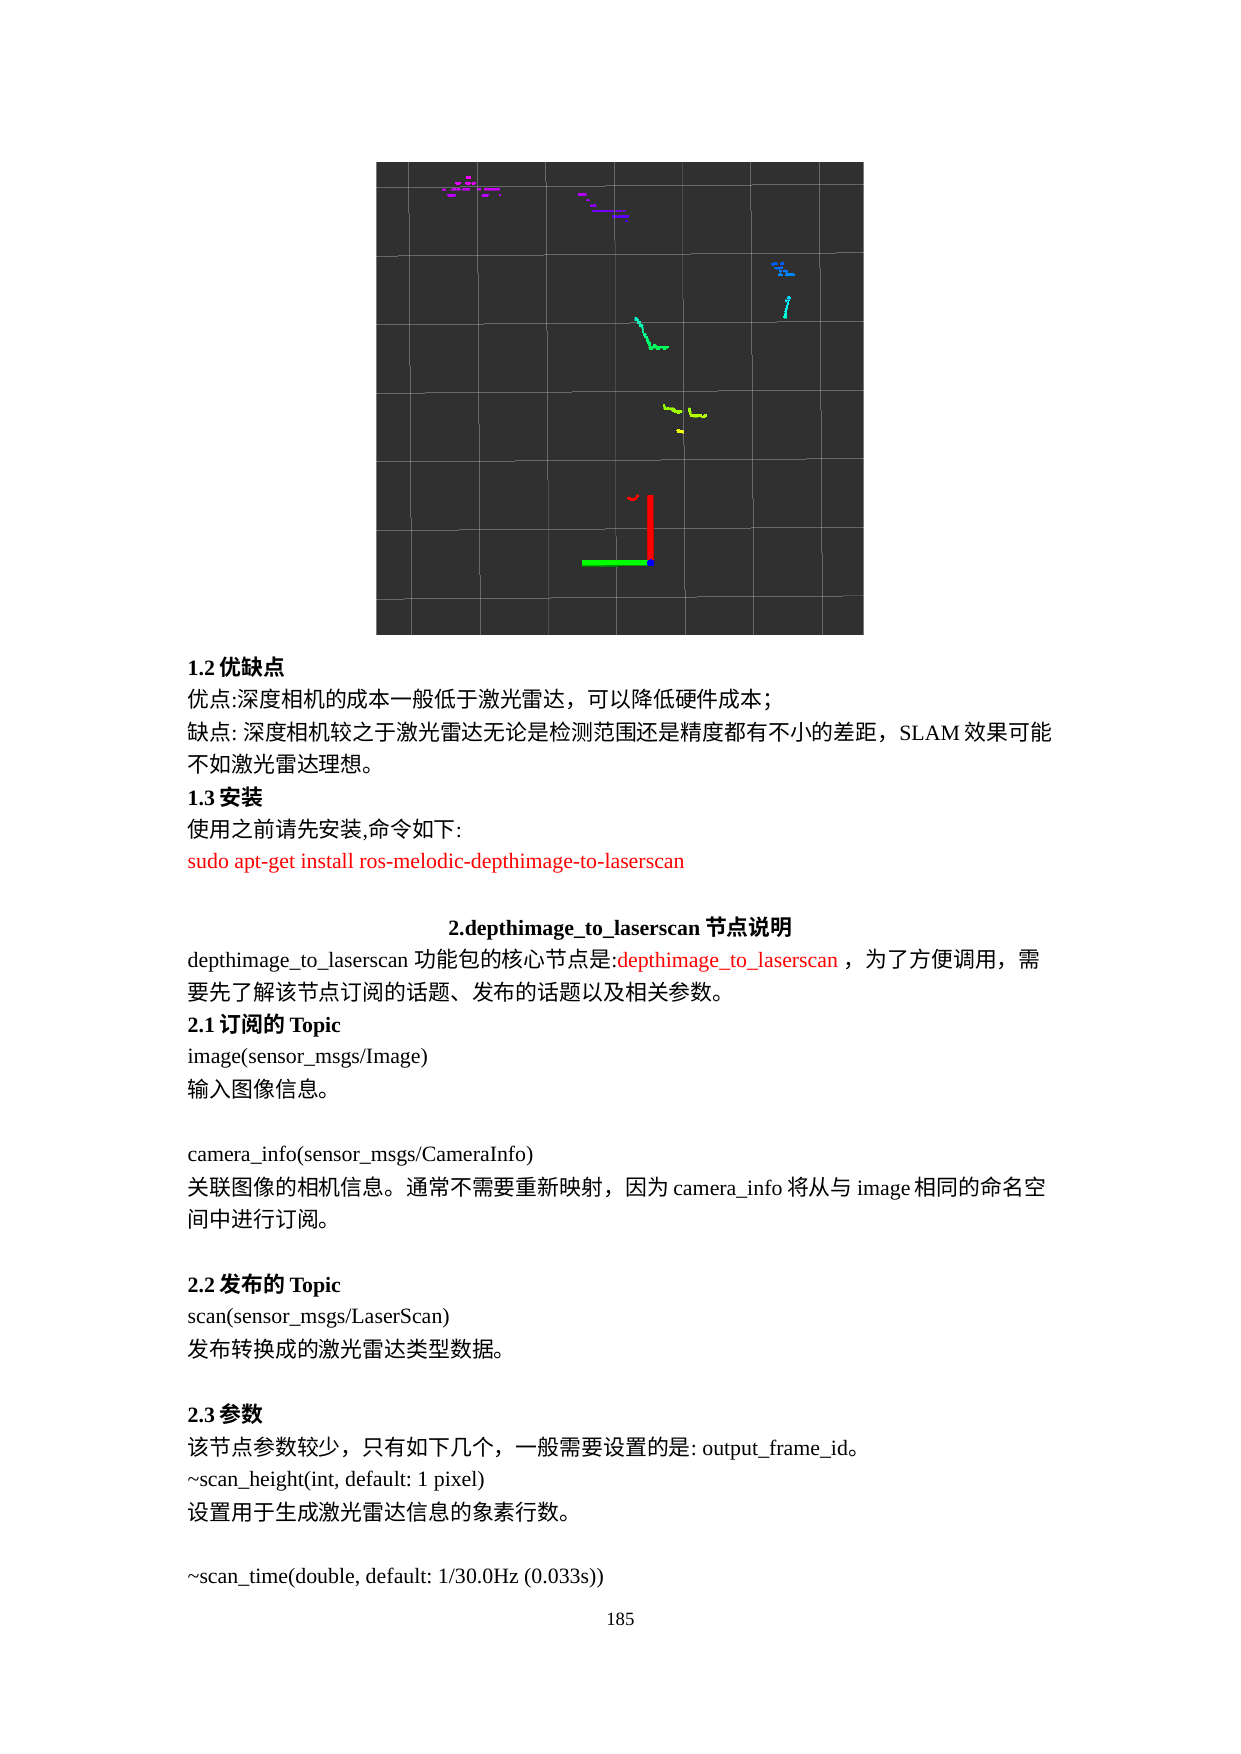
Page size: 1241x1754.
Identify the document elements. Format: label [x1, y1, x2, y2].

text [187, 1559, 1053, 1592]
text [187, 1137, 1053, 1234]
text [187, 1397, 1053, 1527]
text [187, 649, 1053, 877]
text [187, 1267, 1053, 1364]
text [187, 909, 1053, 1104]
picture [376, 162, 864, 635]
